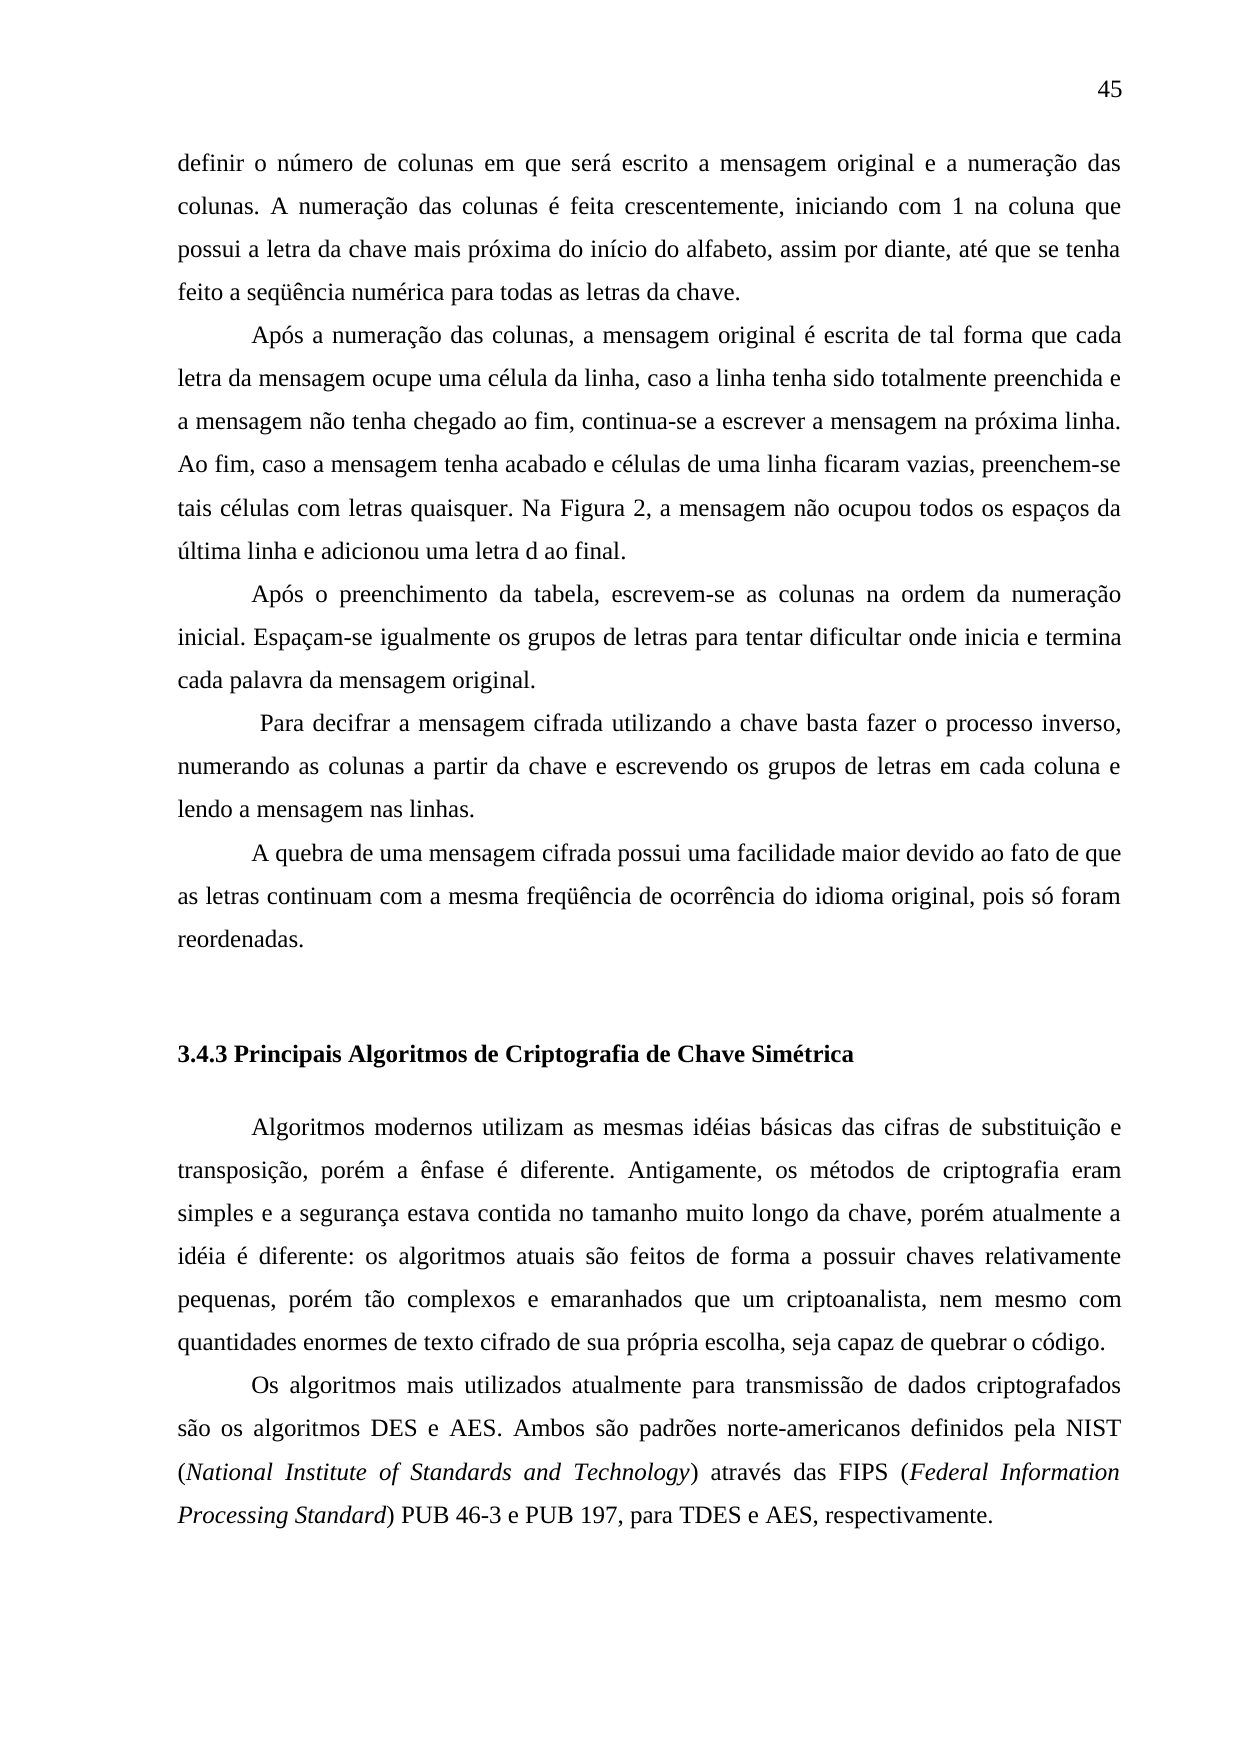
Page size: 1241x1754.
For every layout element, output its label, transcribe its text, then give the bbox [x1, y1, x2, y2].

text Para decifrar a mensagem cifrada utilizando a chave basta fazer o processo inverso, numerando as colunas a partir da chave e escrevendo os grupos de letras em cada coluna e lendo a mensagem nas linhas. [177, 708, 1122, 823]
text Os algoritmos mais utilizados atualmente para transmissão de dados criptografados são os algoritmos DES e AES. Ambos são padrões norte-americanos definidos pela NIST (National Institute of Standards and Technology) através das FIPS (Federal Information Processing Standard) PUB 46-3 e PUB 197, para TDES e AES, respectivamente. [177, 1370, 1122, 1528]
text Após o preenchimento da tabela, escrevem-se as colunas na ordem da numeração inicial. Espaçam-se igualmente os grupos de letras para tentar dificultar onde inicia e termina cada palavra da mensagem original. [177, 579, 1122, 694]
text A quebra de uma mensagem cifrada possui uma facilidade maior devido ao fato de que as letras continuam com a mesma freqüência de ocorrência do idioma original, pois só foram reordenadas. [177, 838, 1122, 953]
text Algoritmos modernos utilizam as mesmas idéias básicas das cifras de substituição e transposição, porém a ênfase é diferente. Antigamente, os métodos de criptografia eram simples e a segurança estava contida no tamanho muito longo da chave, porém atualmente a idéia é diferente: os algoritmos atuais são feitos de forma a possuir chaves relativamente pequenas, porém tão complexos e emaranhados que um criptoanalista, nem mesmo com quantidades enormes de texto cifrado de sua própria escolha, seja capaz de quebrar o código. [177, 1112, 1122, 1356]
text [177, 148, 1122, 306]
subtitle 3.4.3 Principais Algoritmos de Criptografia de Chave Simétrica [177, 1039, 1122, 1068]
